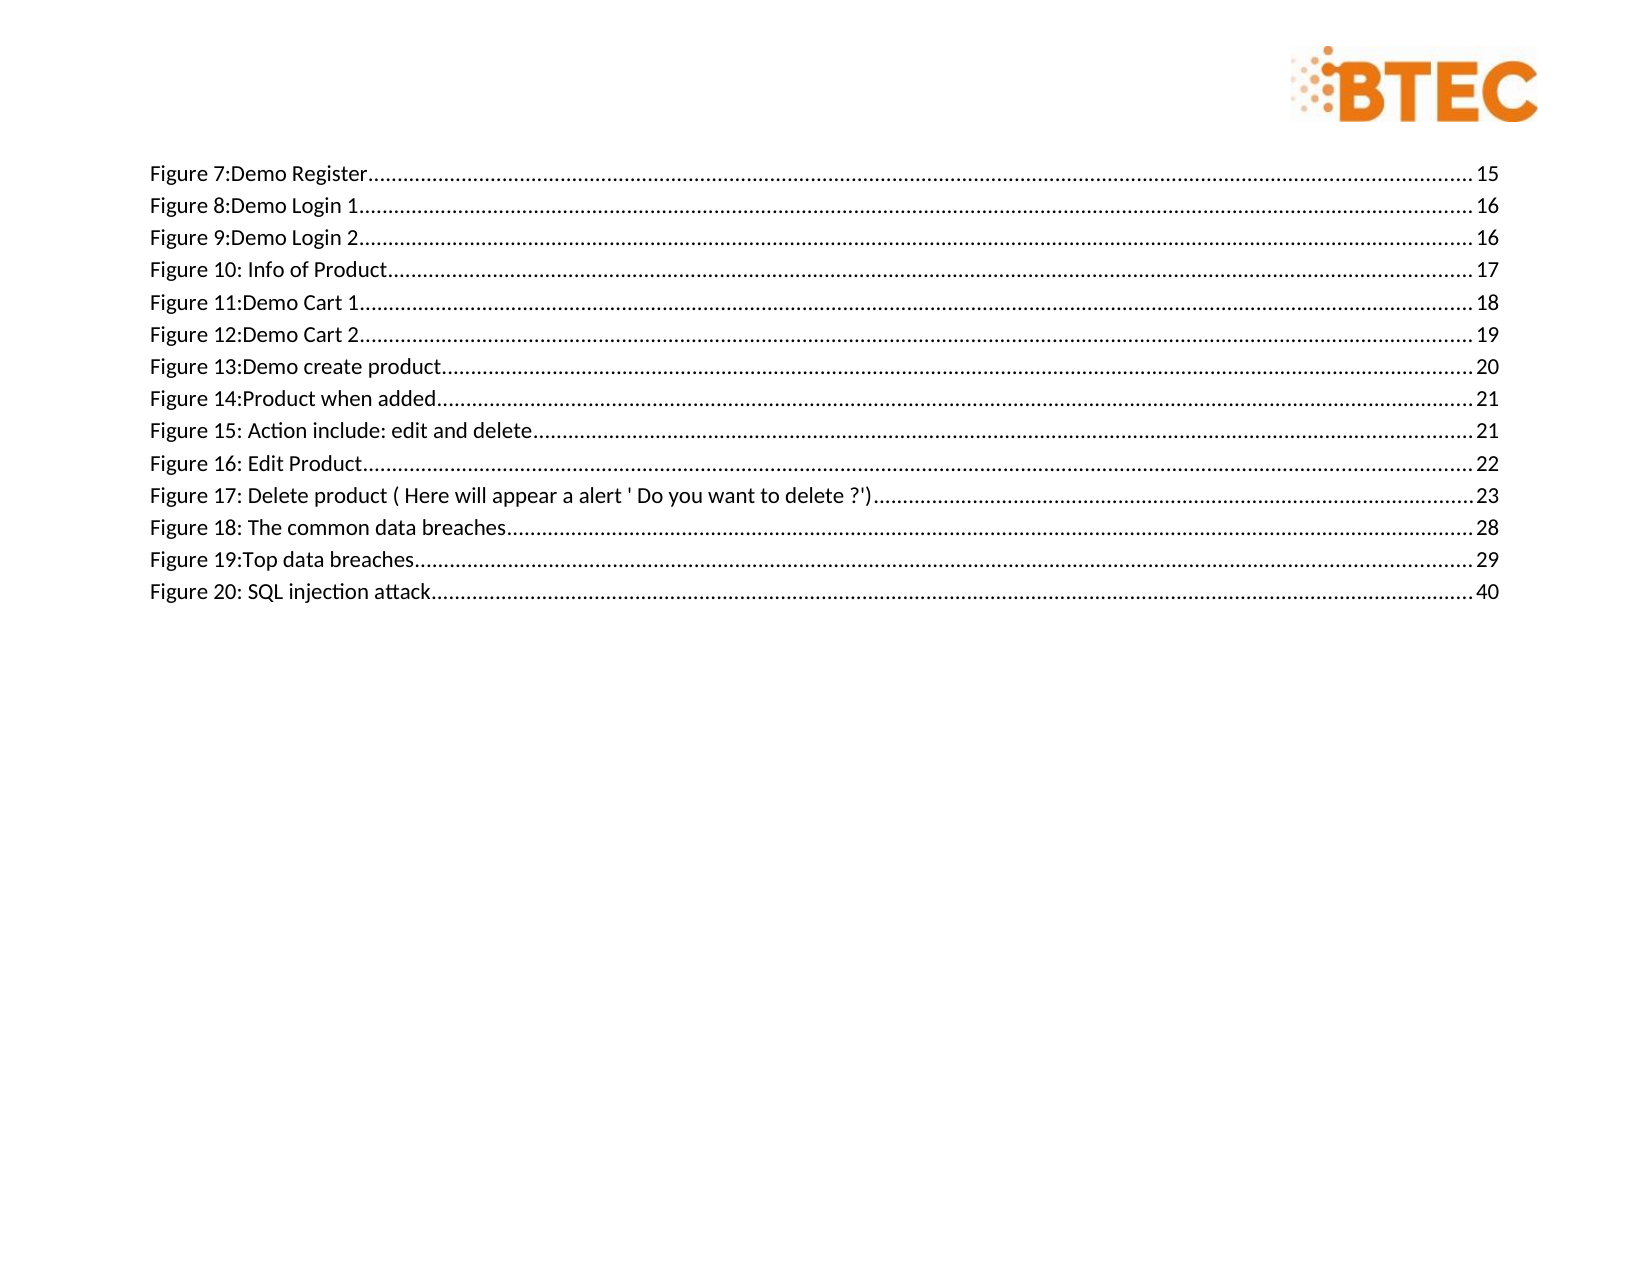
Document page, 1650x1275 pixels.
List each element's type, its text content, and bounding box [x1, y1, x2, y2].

text Figure 7:Demo Register 15 [150, 159, 1500, 187]
text Figure 20: SQL injection attack 40 [150, 577, 1500, 606]
text Figure 17: Delete product ( Here will appear a alert ' Do you want to delete ?') 23 [150, 481, 1500, 509]
text Figure 11:Demo Cart 1 18 [150, 288, 1500, 316]
text Figure 12:Demo Cart 2 19 [150, 320, 1500, 348]
text Figure 10: Info of Product 17 [150, 256, 1500, 284]
text Figure 8:Demo Login 1 16 [150, 191, 1500, 219]
text Figure 18: The common data breaches 28 [150, 513, 1500, 541]
text Figure 16: Edit Product 22 [150, 449, 1500, 477]
picture [1290, 46, 1538, 122]
text Figure 13:Demo create product 20 [150, 352, 1500, 380]
text Figure 14:Product when added 21 [150, 384, 1500, 412]
text Figure 9:Demo Login 2 16 [150, 223, 1500, 251]
text Figure 15: Action include: edit and delete 21 [150, 417, 1500, 444]
text Figure 19:Top data breaches 29 [150, 545, 1500, 573]
